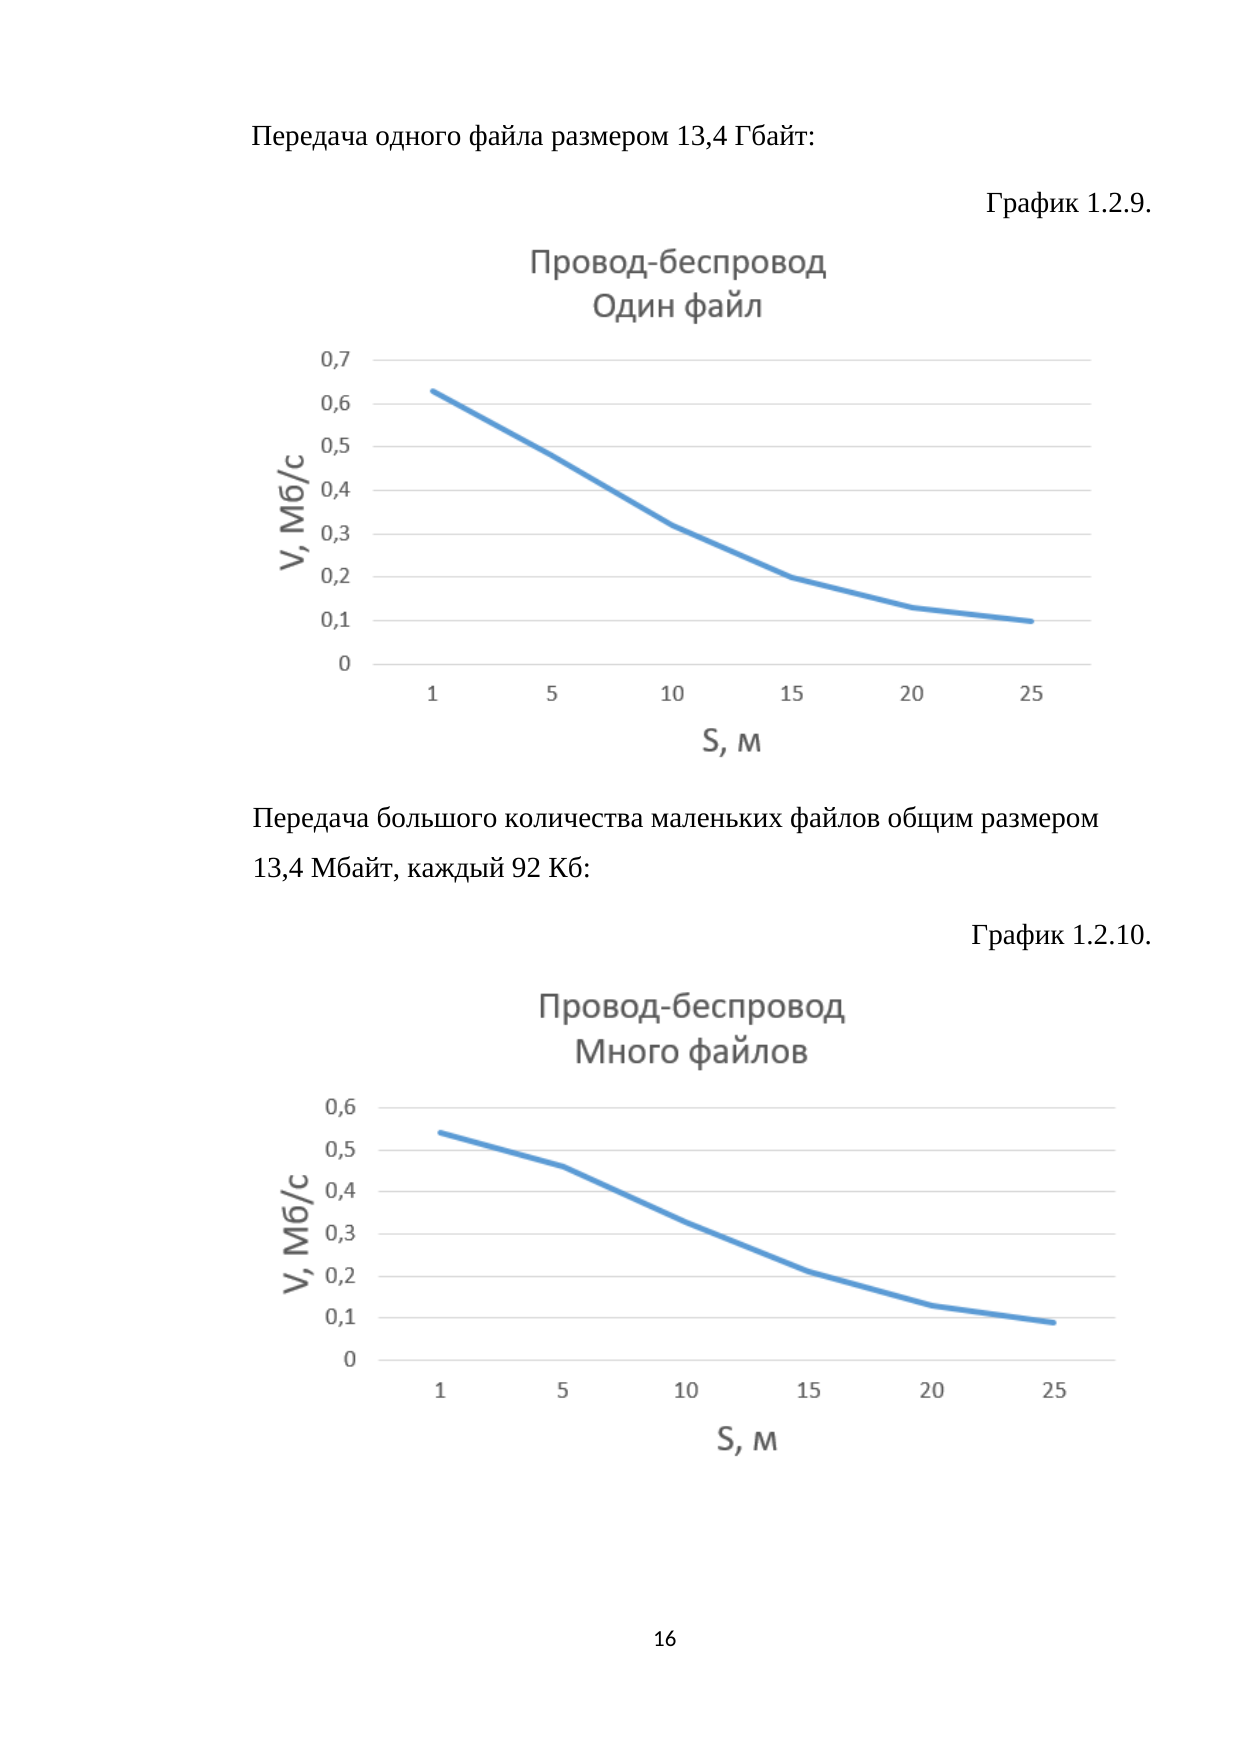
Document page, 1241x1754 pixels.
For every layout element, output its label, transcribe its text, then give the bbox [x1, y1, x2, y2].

text График 1.2.10. [177, 917, 1152, 951]
picture [252, 984, 1146, 1476]
list График 1.2.9. [252, 185, 1152, 219]
list Передача большого количества маленьких файлов общим размером 13,4 Мбайт, каждый 92 Кб: [252, 800, 1152, 884]
picture [252, 235, 1096, 786]
text Передача одного файла размером 13,4 Гбайт: [251, 118, 1152, 152]
